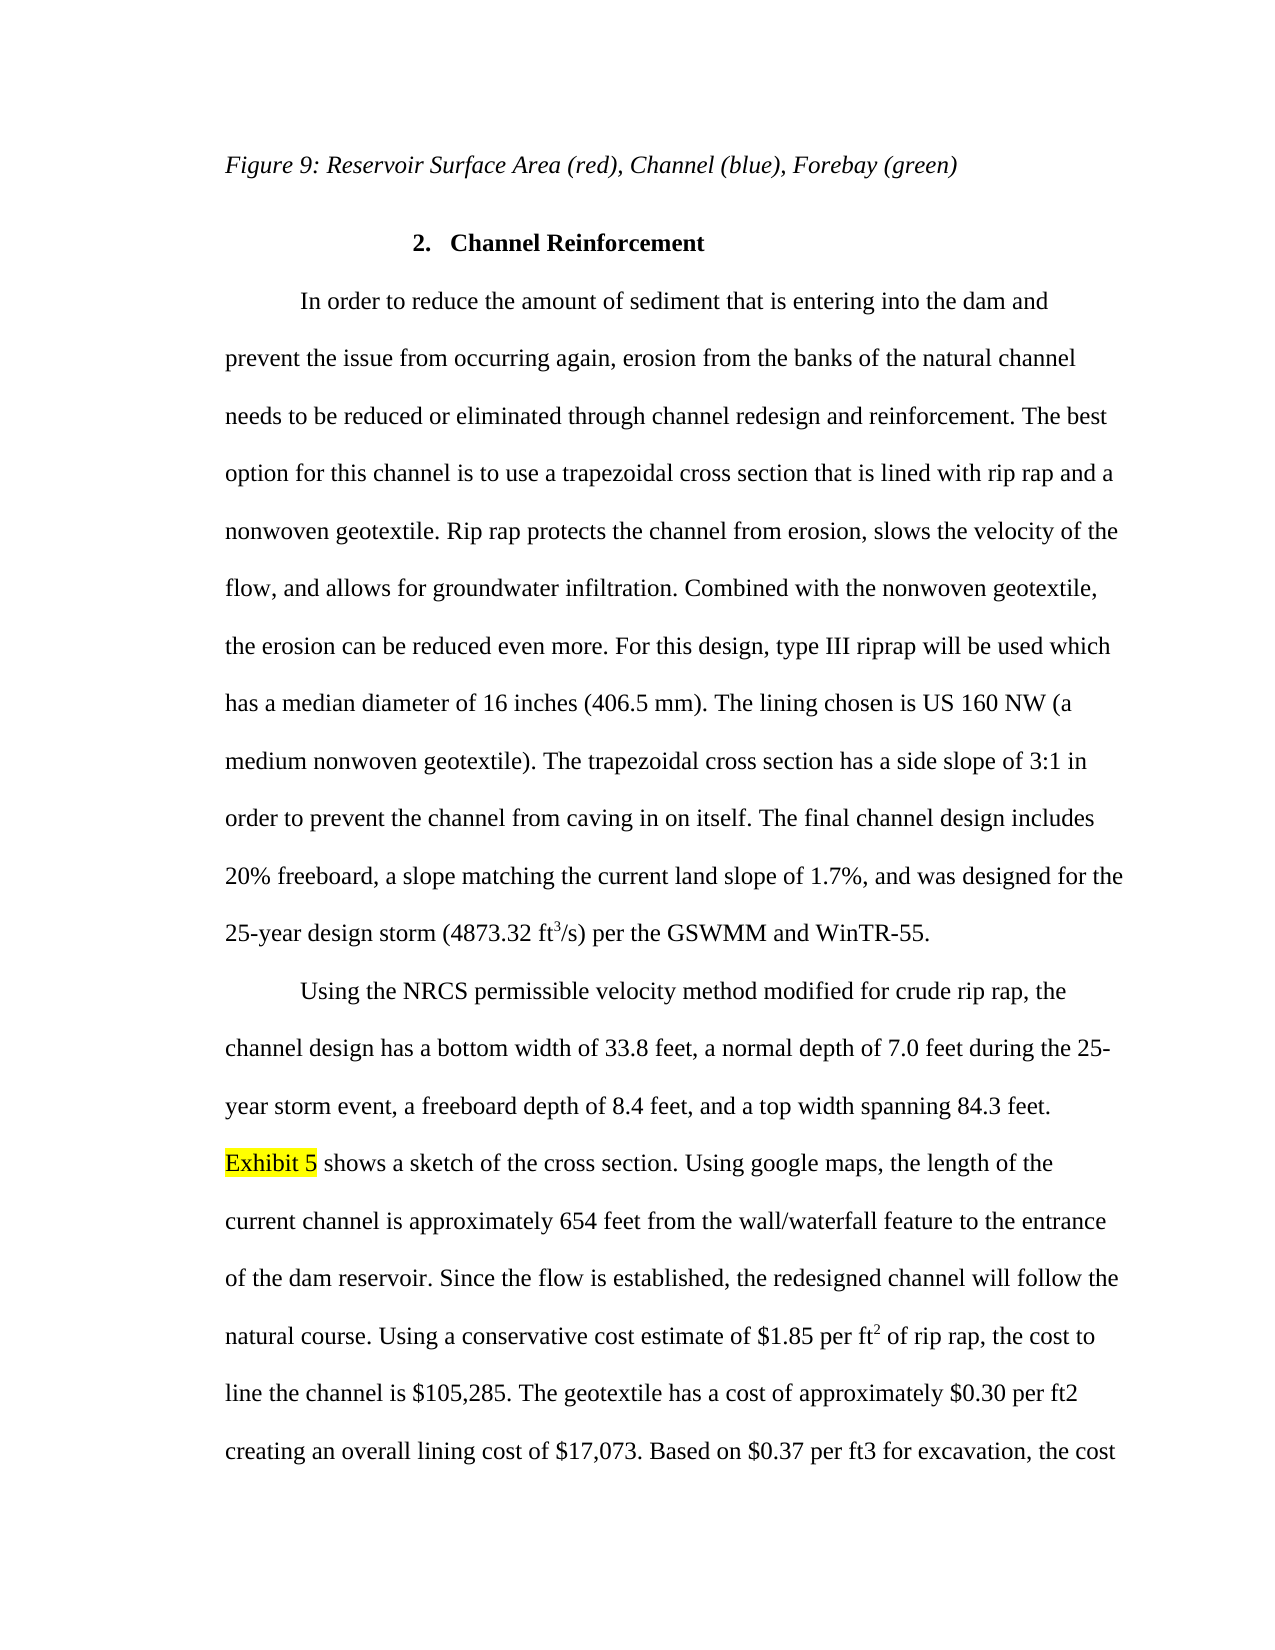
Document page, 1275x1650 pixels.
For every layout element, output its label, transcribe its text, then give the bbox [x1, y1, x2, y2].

text Figure 9: Reservoir Surface Area (red), Channel (blue), Forebay (green) [225, 150, 1125, 179]
list Channel Reinforcement [412, 228, 1125, 257]
text In order to reduce the amount of sediment that is entering into the dam and prevent the issue from occurring again, erosion from the banks of the natural channel needs to be reduced or eliminated through channel redesign and reinforcement. The best option for this channel is to use a trapezoidal cross section that is lined with rip rap and a nonwoven geotextile. Rip rap protects the channel from erosion, slows the velocity of the flow, and allows for groundwater infiltration. Combined with the nonwoven geotextile, the erosion can be reduced even more. For this design, type III riprap will be used which has a median diameter of 16 inches (406.5 mm). The lining chosen is US 160 NW (a medium nonwoven geotextile). The trapezoidal cross section has a side slope of 3:1 in order to prevent the channel from caving in on itself. The final channel design includes 20% freeboard, a slope matching the current land slope of 1.7%, and was designed for the 25-year design storm (4873.32 ft3/s) per the GSWMM and WinTR-55. [225, 286, 1125, 947]
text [225, 976, 1125, 1464]
